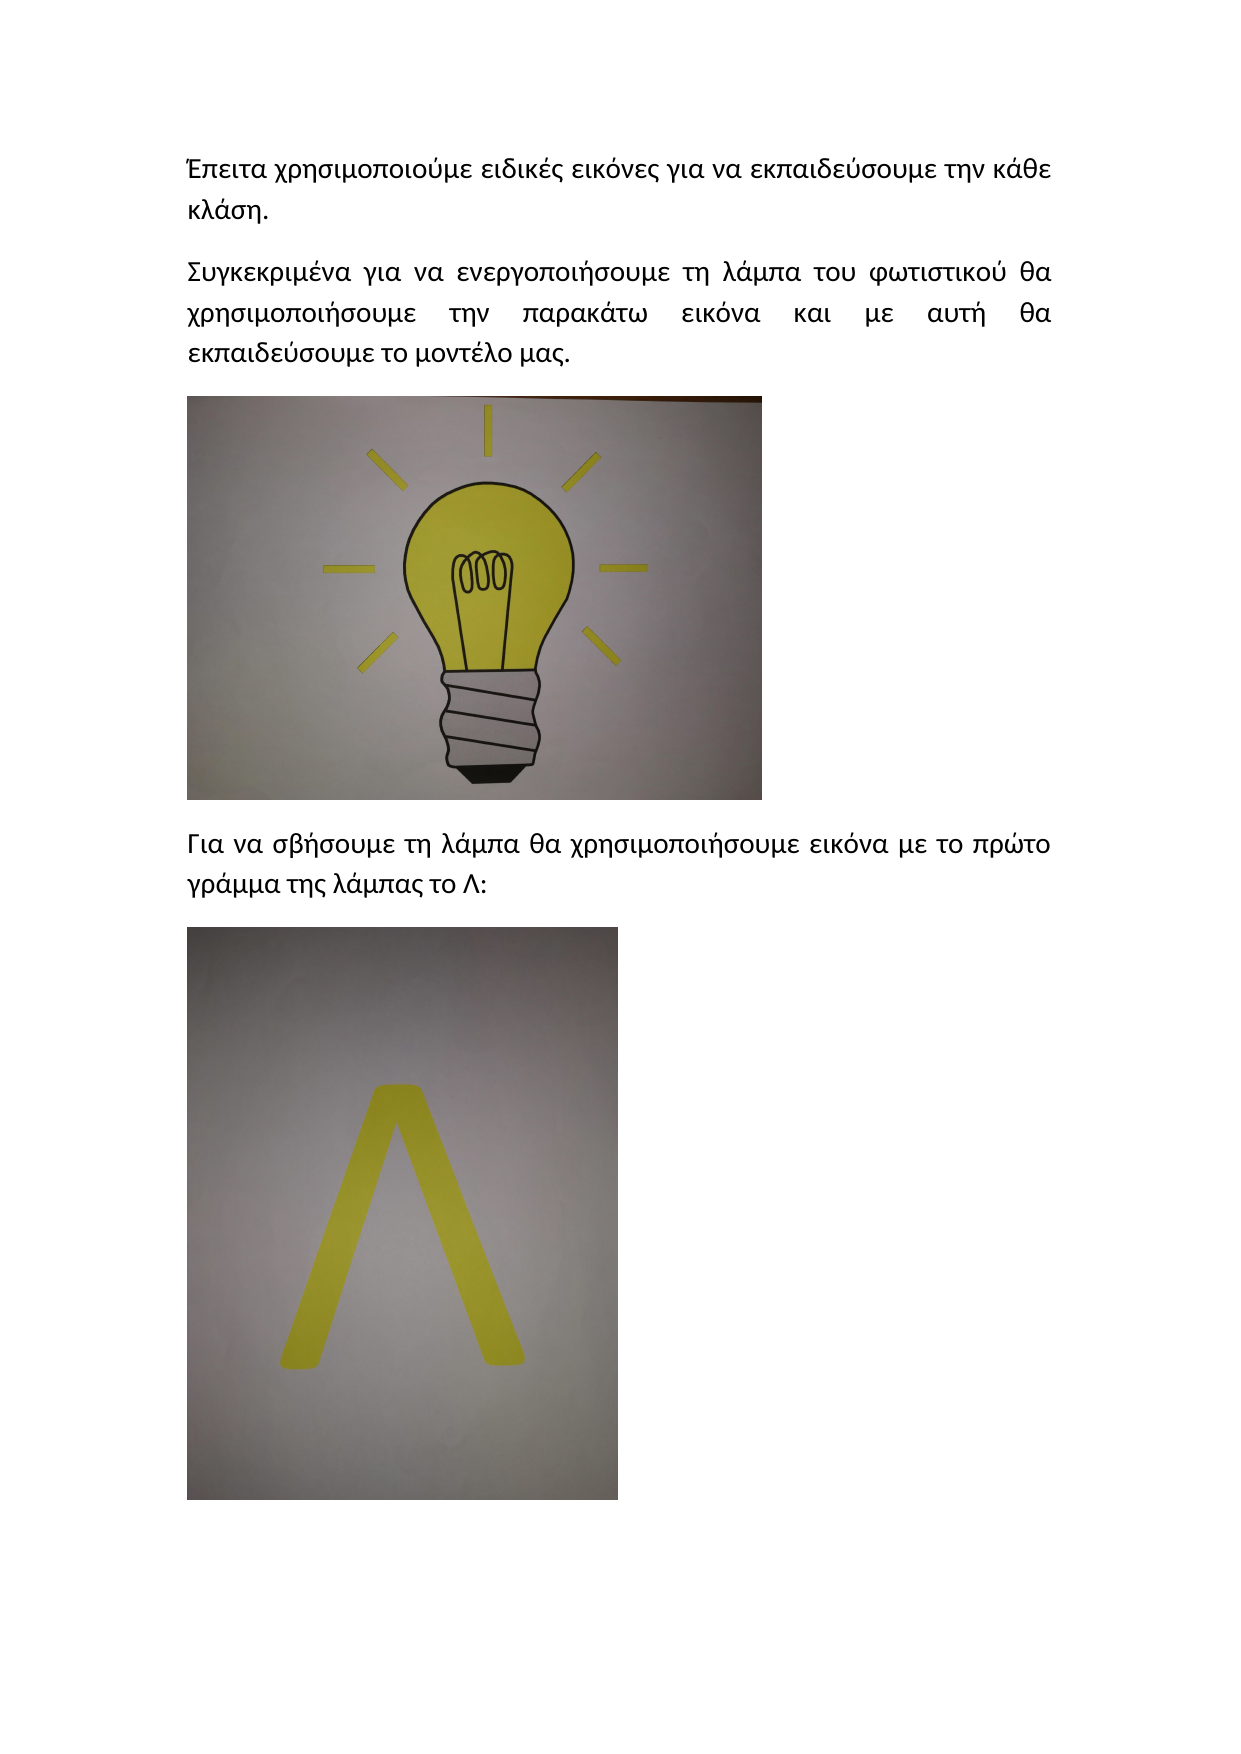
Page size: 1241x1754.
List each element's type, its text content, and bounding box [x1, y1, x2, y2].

text Για να σβήσουμε τη λάμπα θα χρησιμοποιήσουμε εικόνα με το πρώτο γράμμα της λάμπας το Λ: [187, 825, 1053, 901]
picture [187, 396, 762, 800]
text Συγκεκριμένα για να ενεργοποιήσουμε τη λάμπα του φωτιστικού θα χρησιμοποιήσουμε την παρακάτω εικόνα και με αυτή θα εκπαιδεύσουμε το μοντέλο μας. [187, 253, 1053, 370]
text Έπειτα χρησιμοποιούμε ειδικές εικόνες για να εκπαιδεύσουμε την κάθε κλάση. [187, 150, 1053, 227]
picture [187, 927, 618, 1500]
